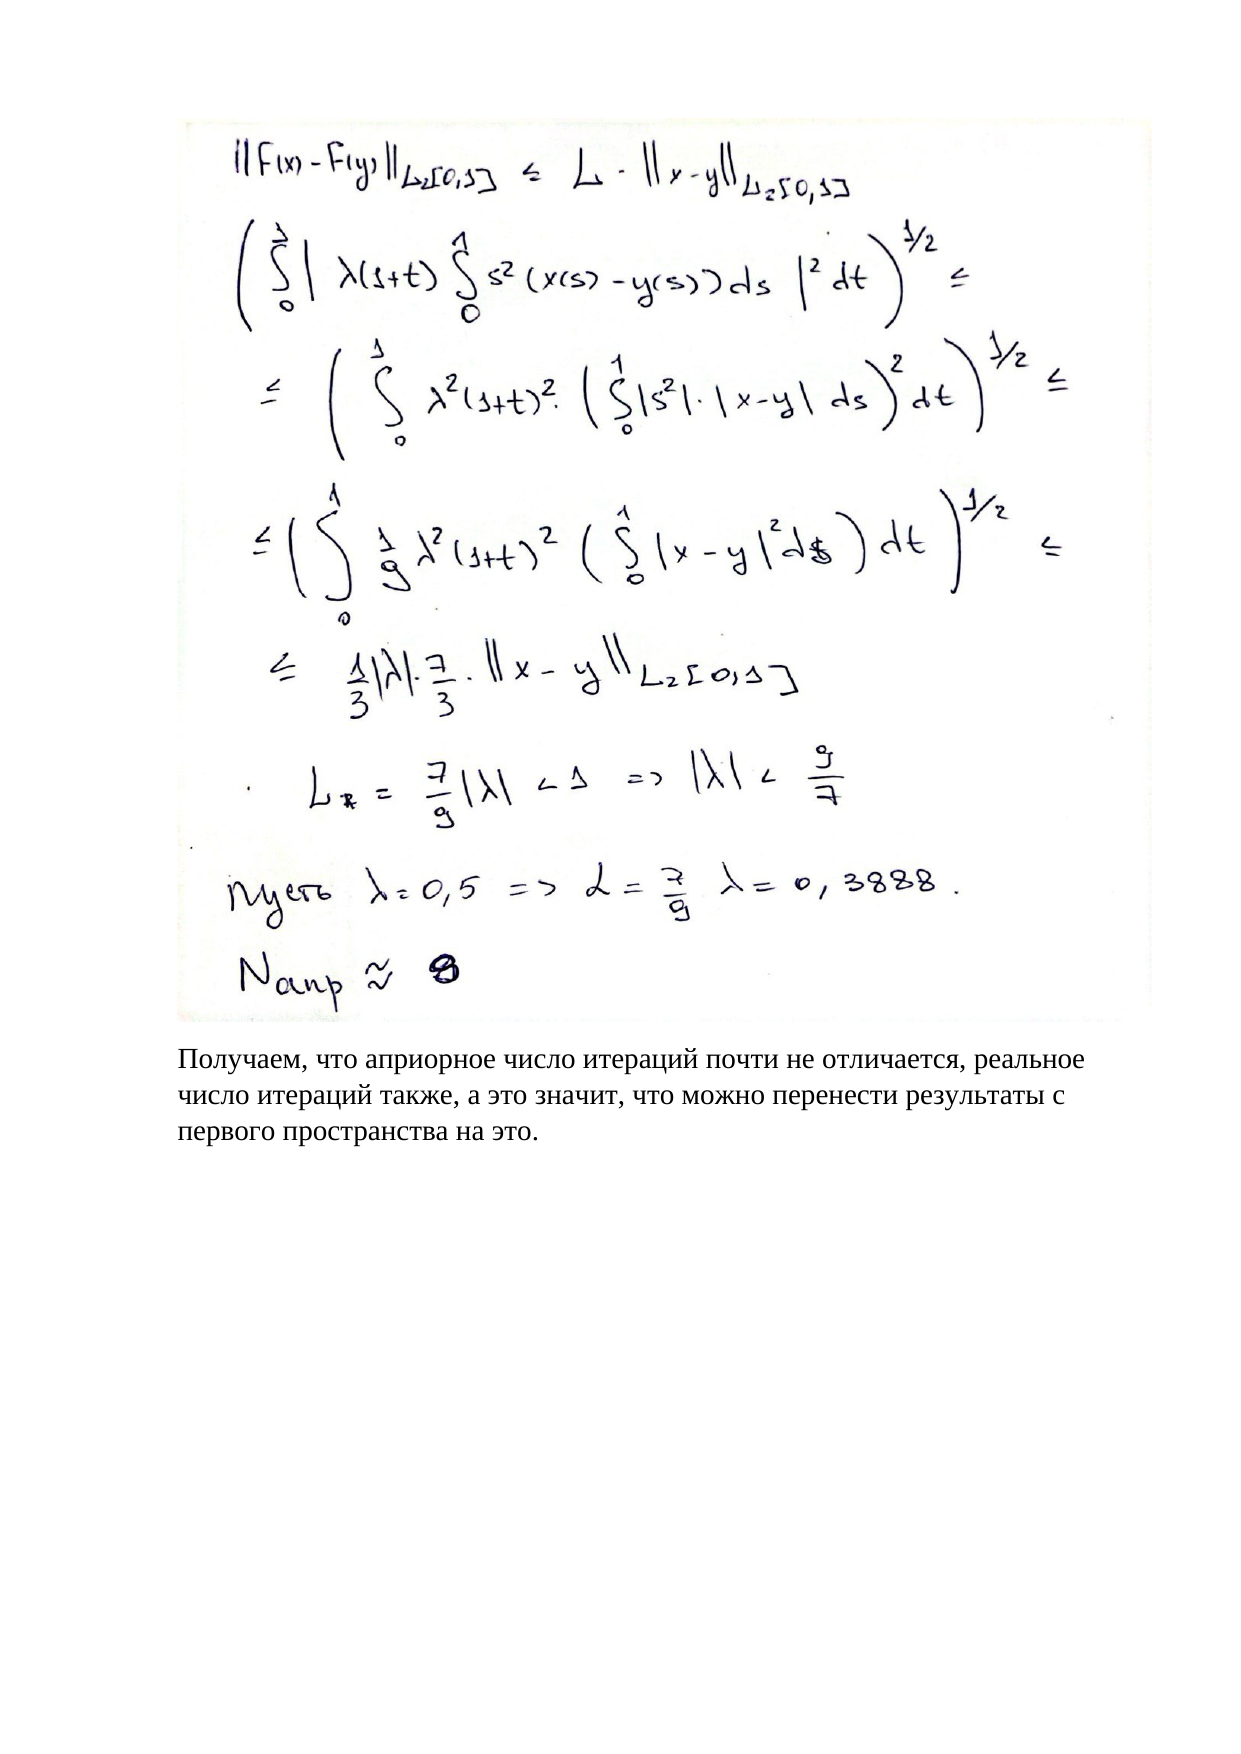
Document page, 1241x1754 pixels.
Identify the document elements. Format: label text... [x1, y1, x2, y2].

picture [177, 118, 1152, 1022]
text Получаем, что априорное число итераций почти не отличается, реальное число итераций также, а это значит, что можно перенести результаты с первого пространства на это. [177, 1041, 1152, 1147]
